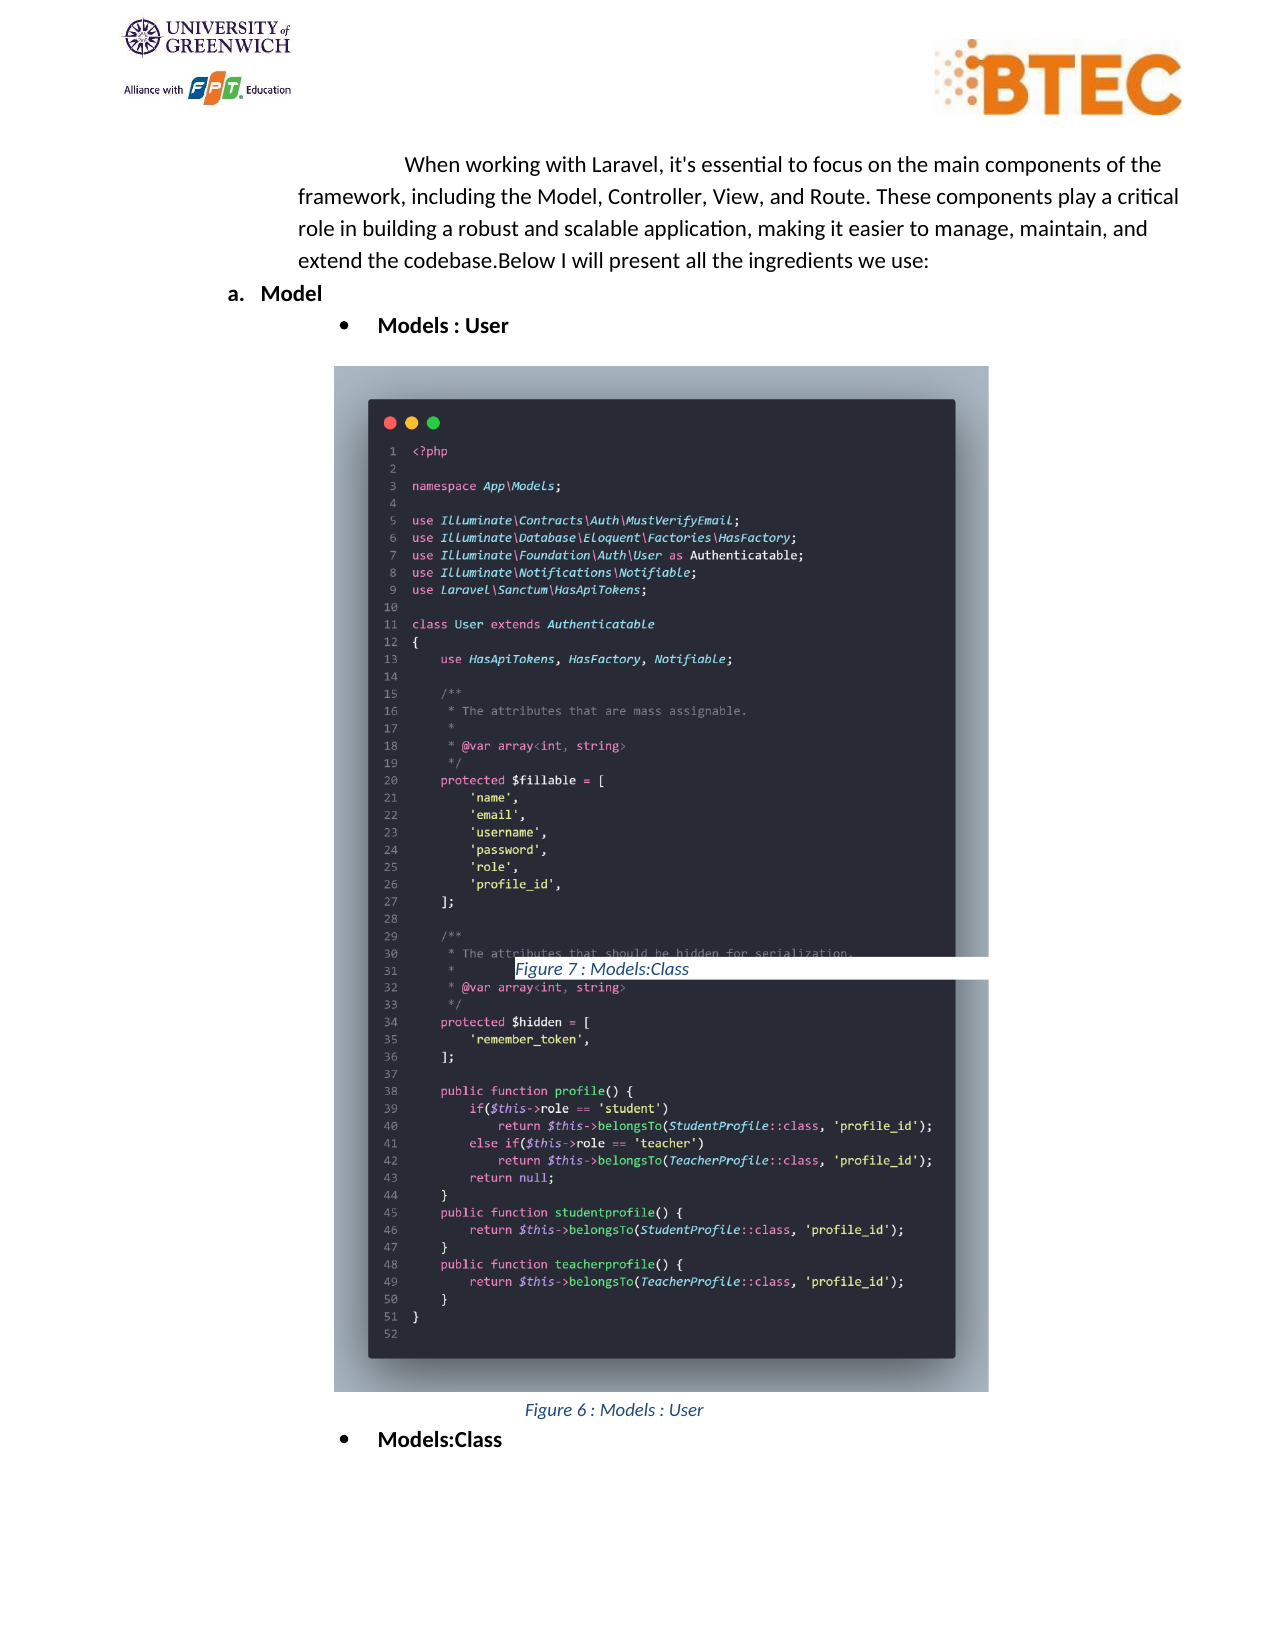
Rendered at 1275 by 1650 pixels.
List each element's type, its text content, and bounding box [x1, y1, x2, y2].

list When working with Laravel, it's essential to focus on the main components of the framework, including the Model, Controller, View, and Route. These components play a critical role in building a robust and scalable application, making it easier to manage, maintain, and extend the codebase.Below I will present all the ingredients we use: [298, 150, 1212, 274]
picture [934, 39, 1182, 115]
picture [334, 366, 989, 1392]
list Model [185, 279, 1212, 307]
picture [110, 4, 303, 116]
list Models : User [340, 311, 1212, 339]
